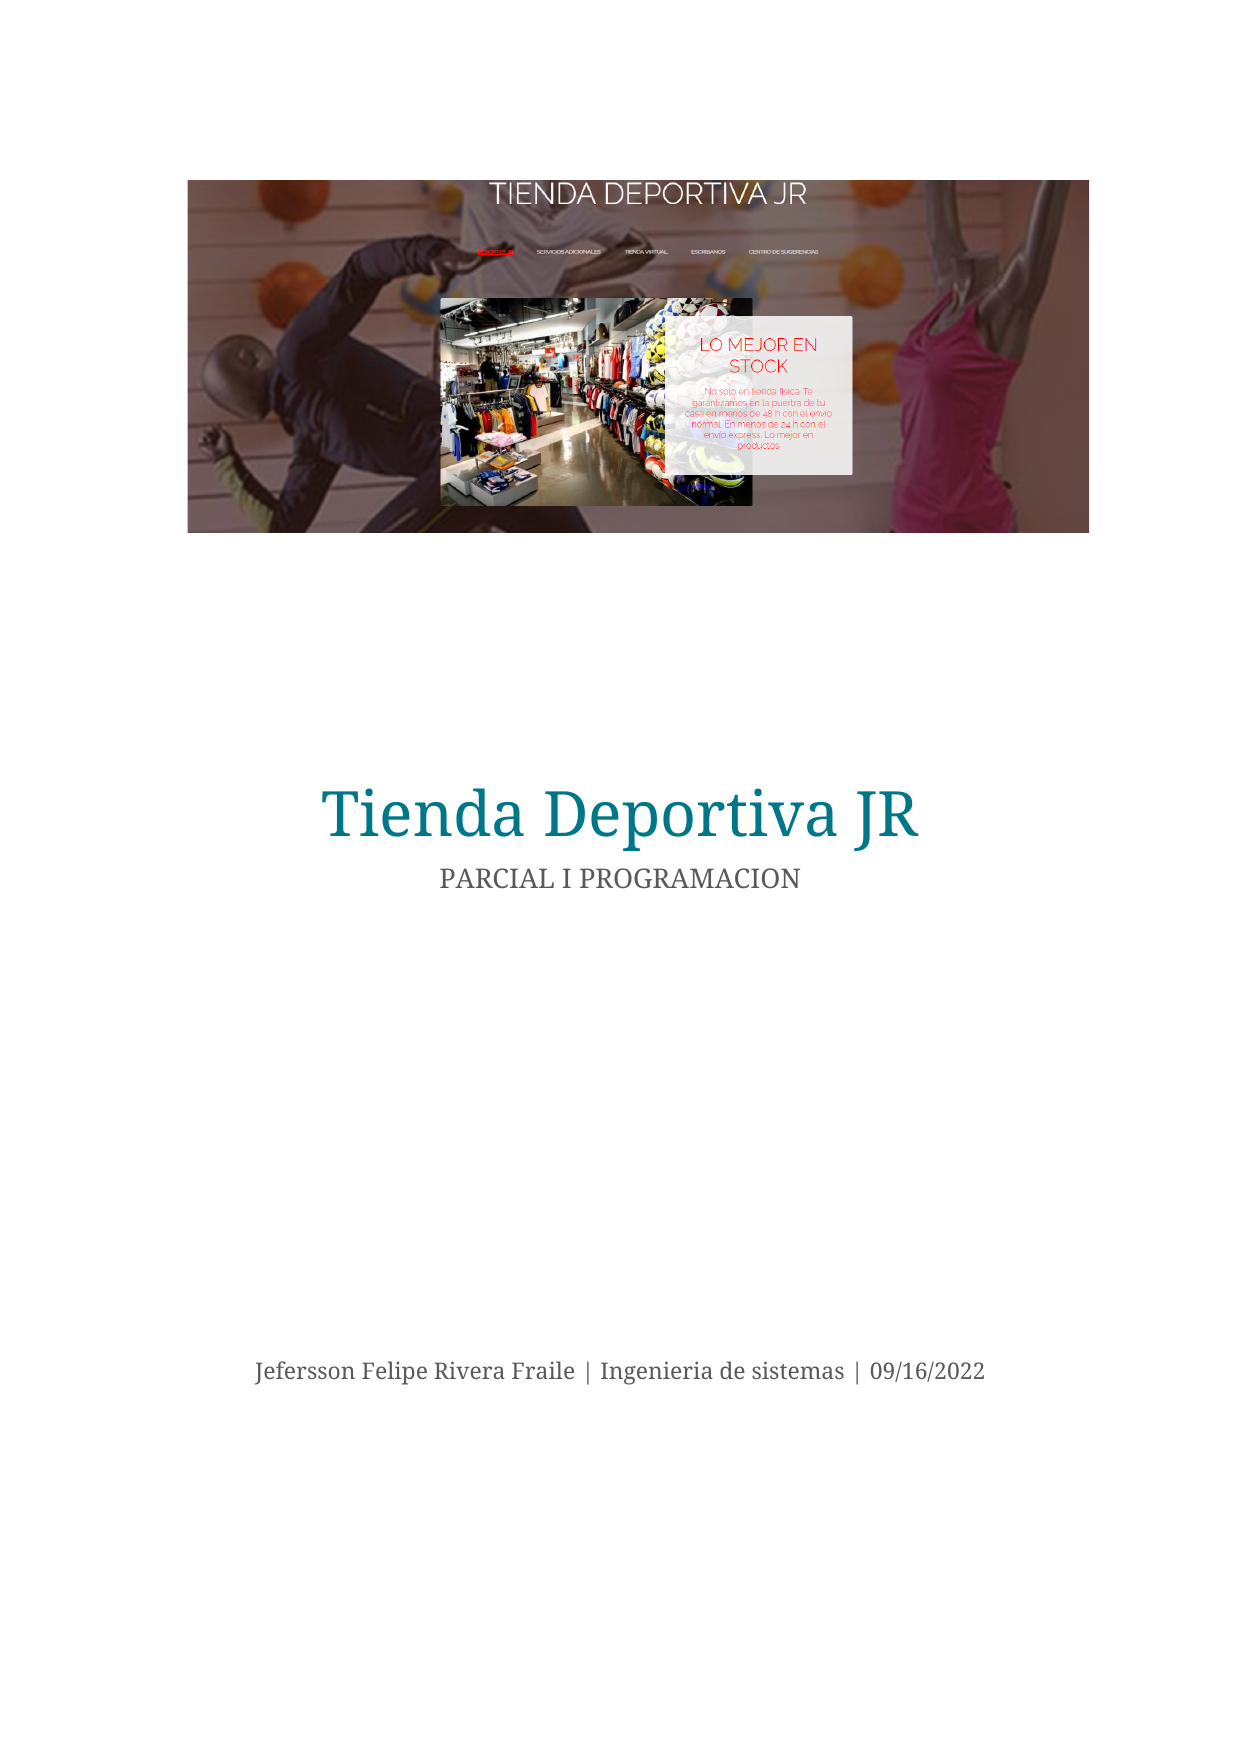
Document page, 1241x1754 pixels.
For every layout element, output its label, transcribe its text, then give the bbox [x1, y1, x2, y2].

text Jefersson Felipe Rivera Fraile | Ingenieria de sistemas | 09/16/2022 [187, 1355, 1053, 1386]
title Tienda Deportiva JR [187, 770, 1053, 855]
picture [187, 180, 1090, 533]
subtitle pARCIAL i programacion [187, 859, 1053, 896]
